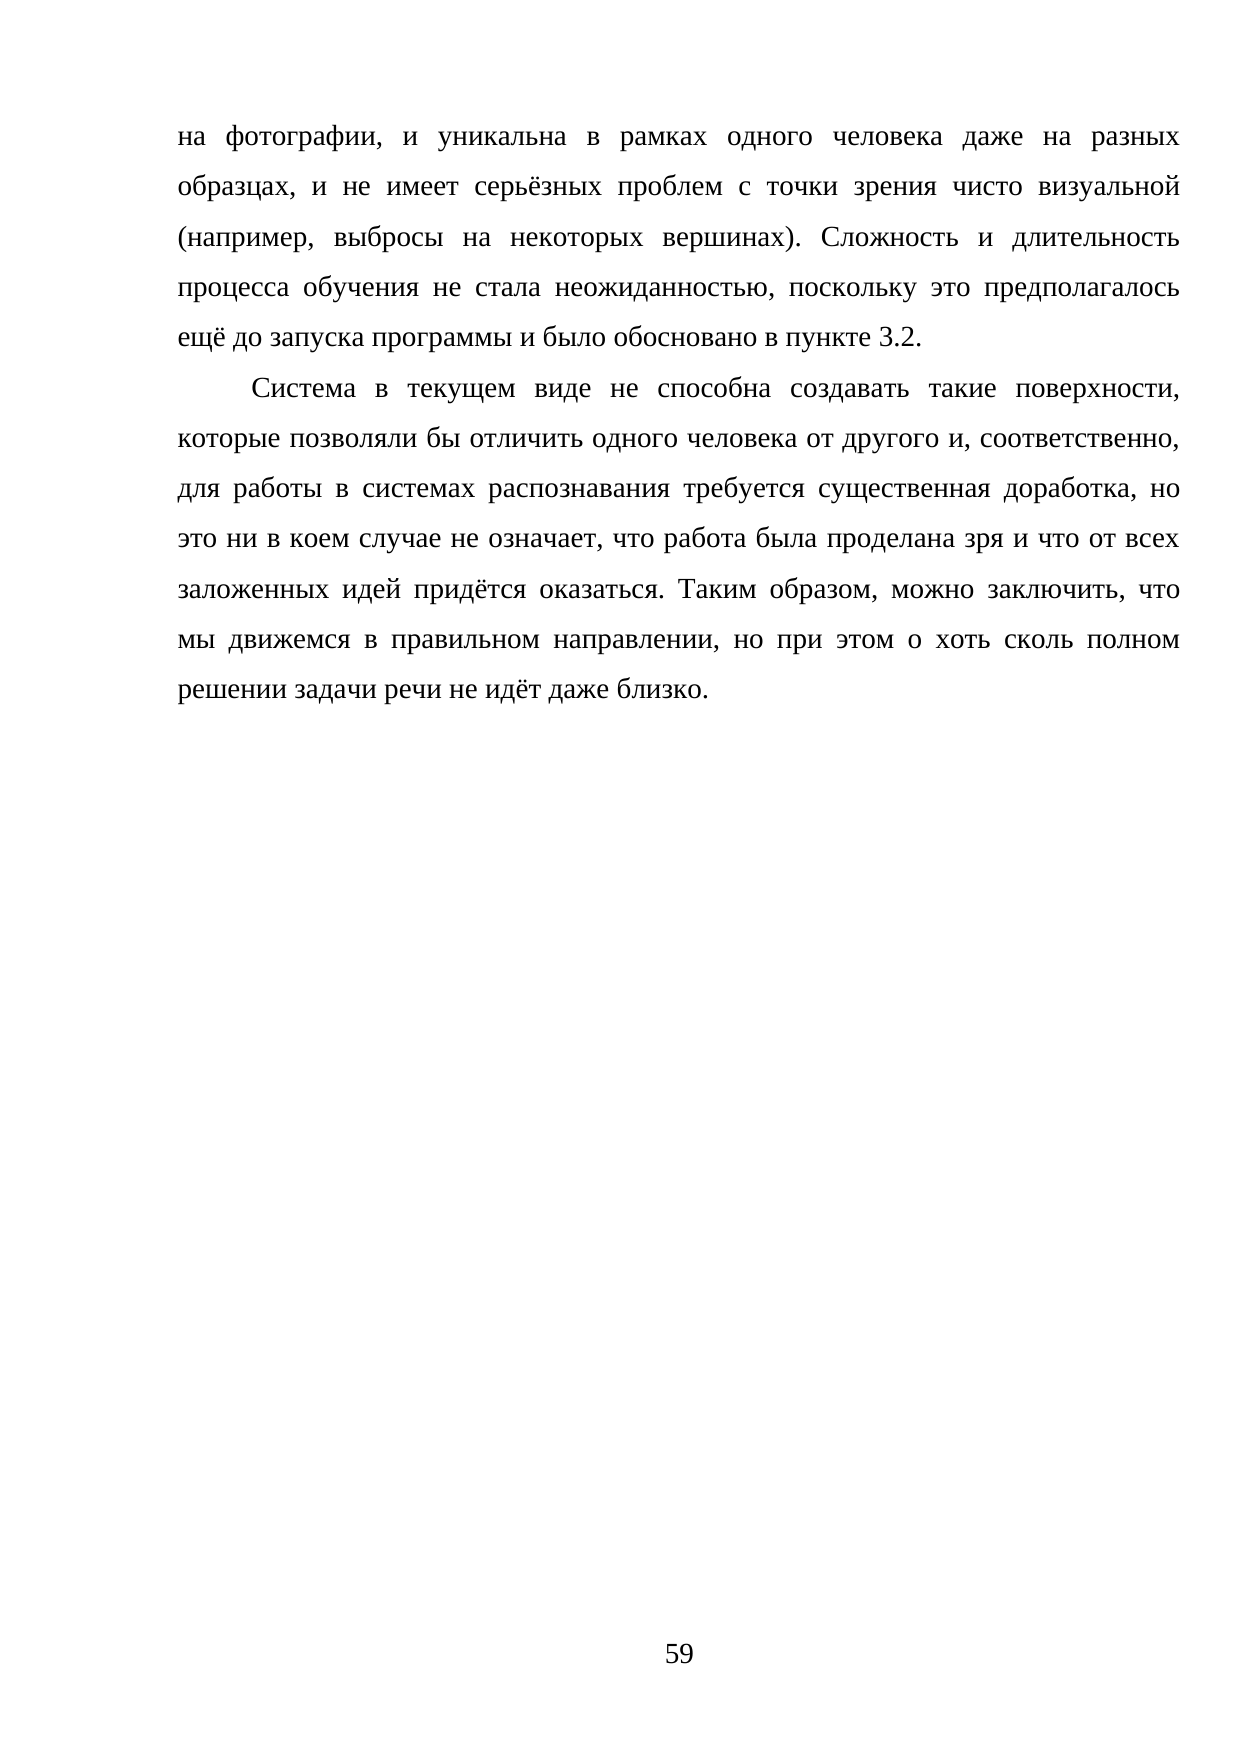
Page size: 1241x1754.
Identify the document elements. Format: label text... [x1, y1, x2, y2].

text Система в текущем виде не способна создавать такие поверхности, которые позволяли бы отличить одного человека от другого и, соответственно, для работы в системах распознавания требуется существенная доработка, но это ни в коем случае не означает, что работа была проделана зря и что от всех заложенных идей придётся оказаться. Таким образом, можно заключить, что мы движемся в правильном направлении, но при этом о хоть сколь полном решении задачи речи не идёт даже близко. [177, 370, 1181, 705]
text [177, 118, 1181, 353]
